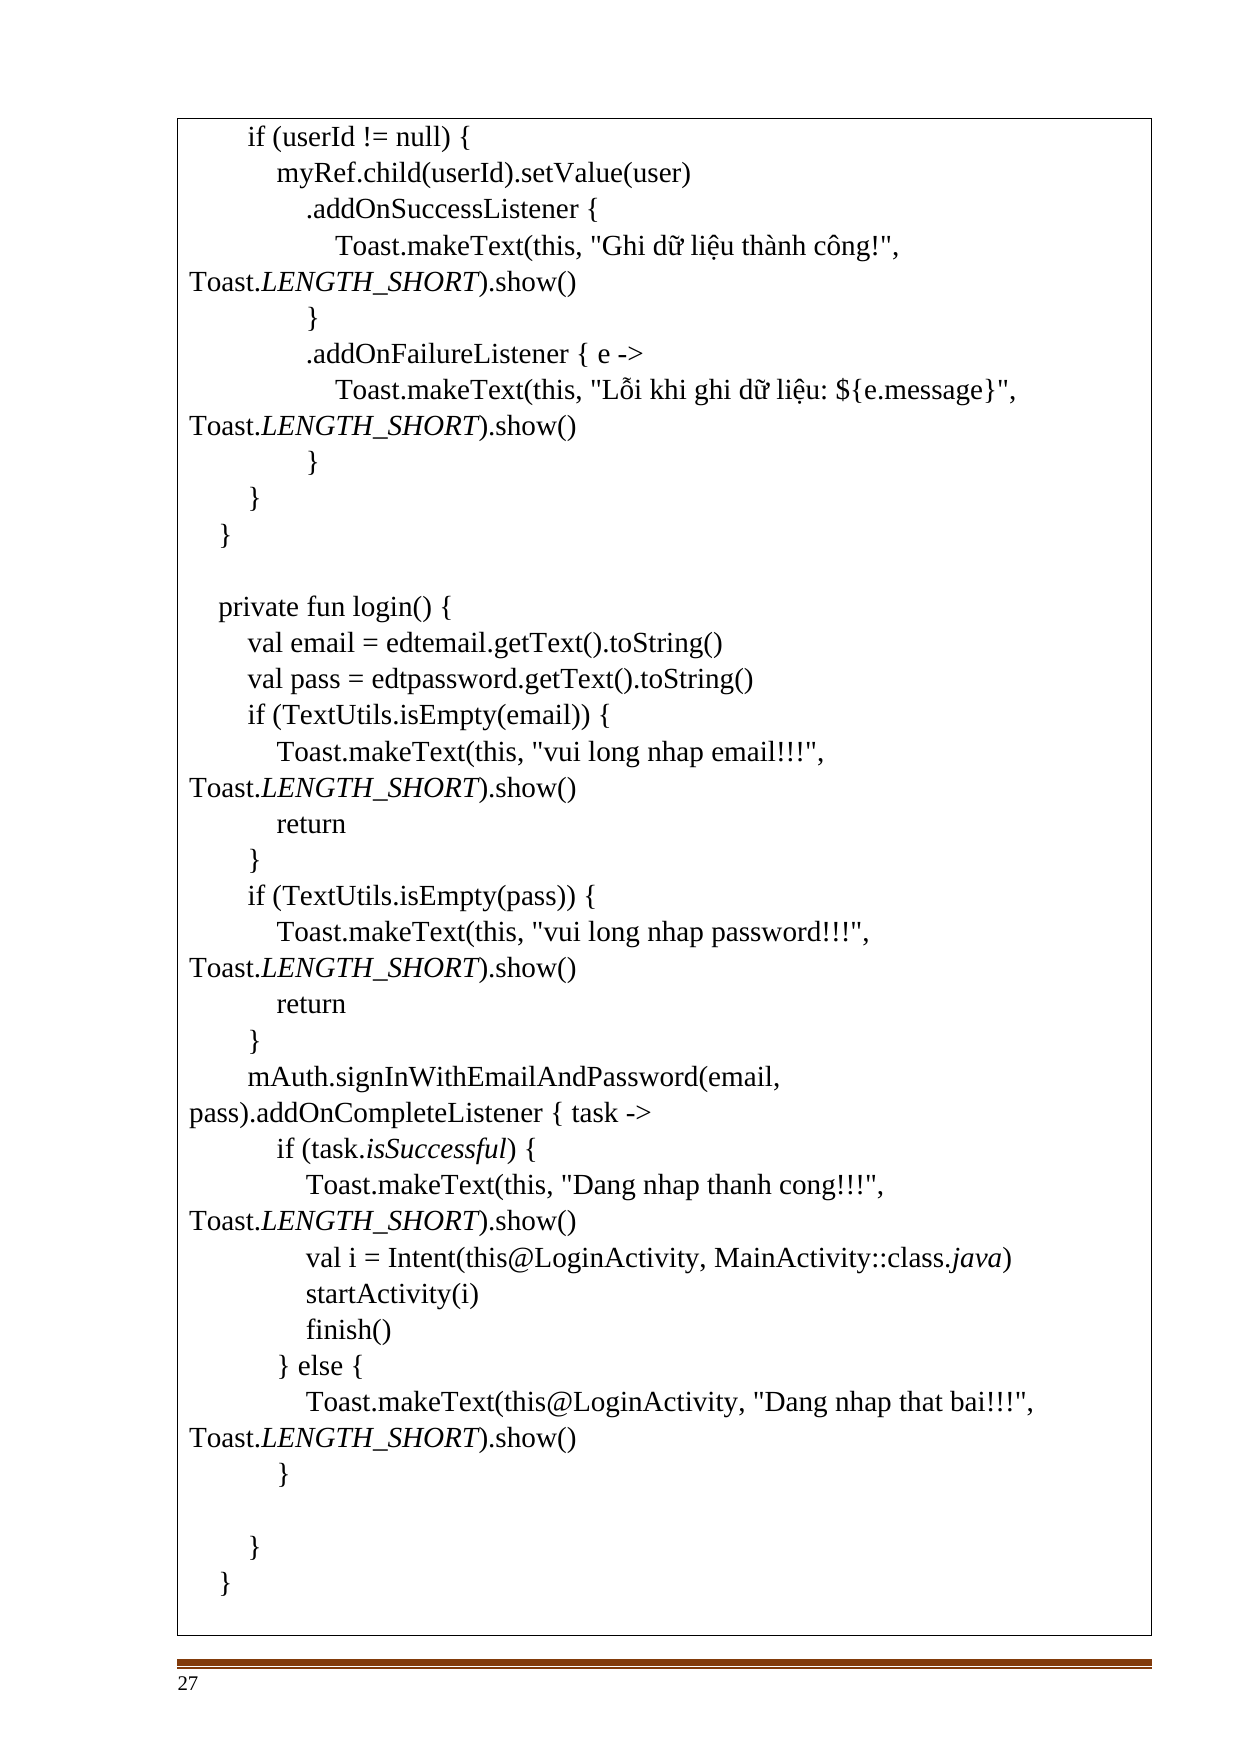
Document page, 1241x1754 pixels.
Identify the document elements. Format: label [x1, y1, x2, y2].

table_header [178, 119, 1151, 1635]
